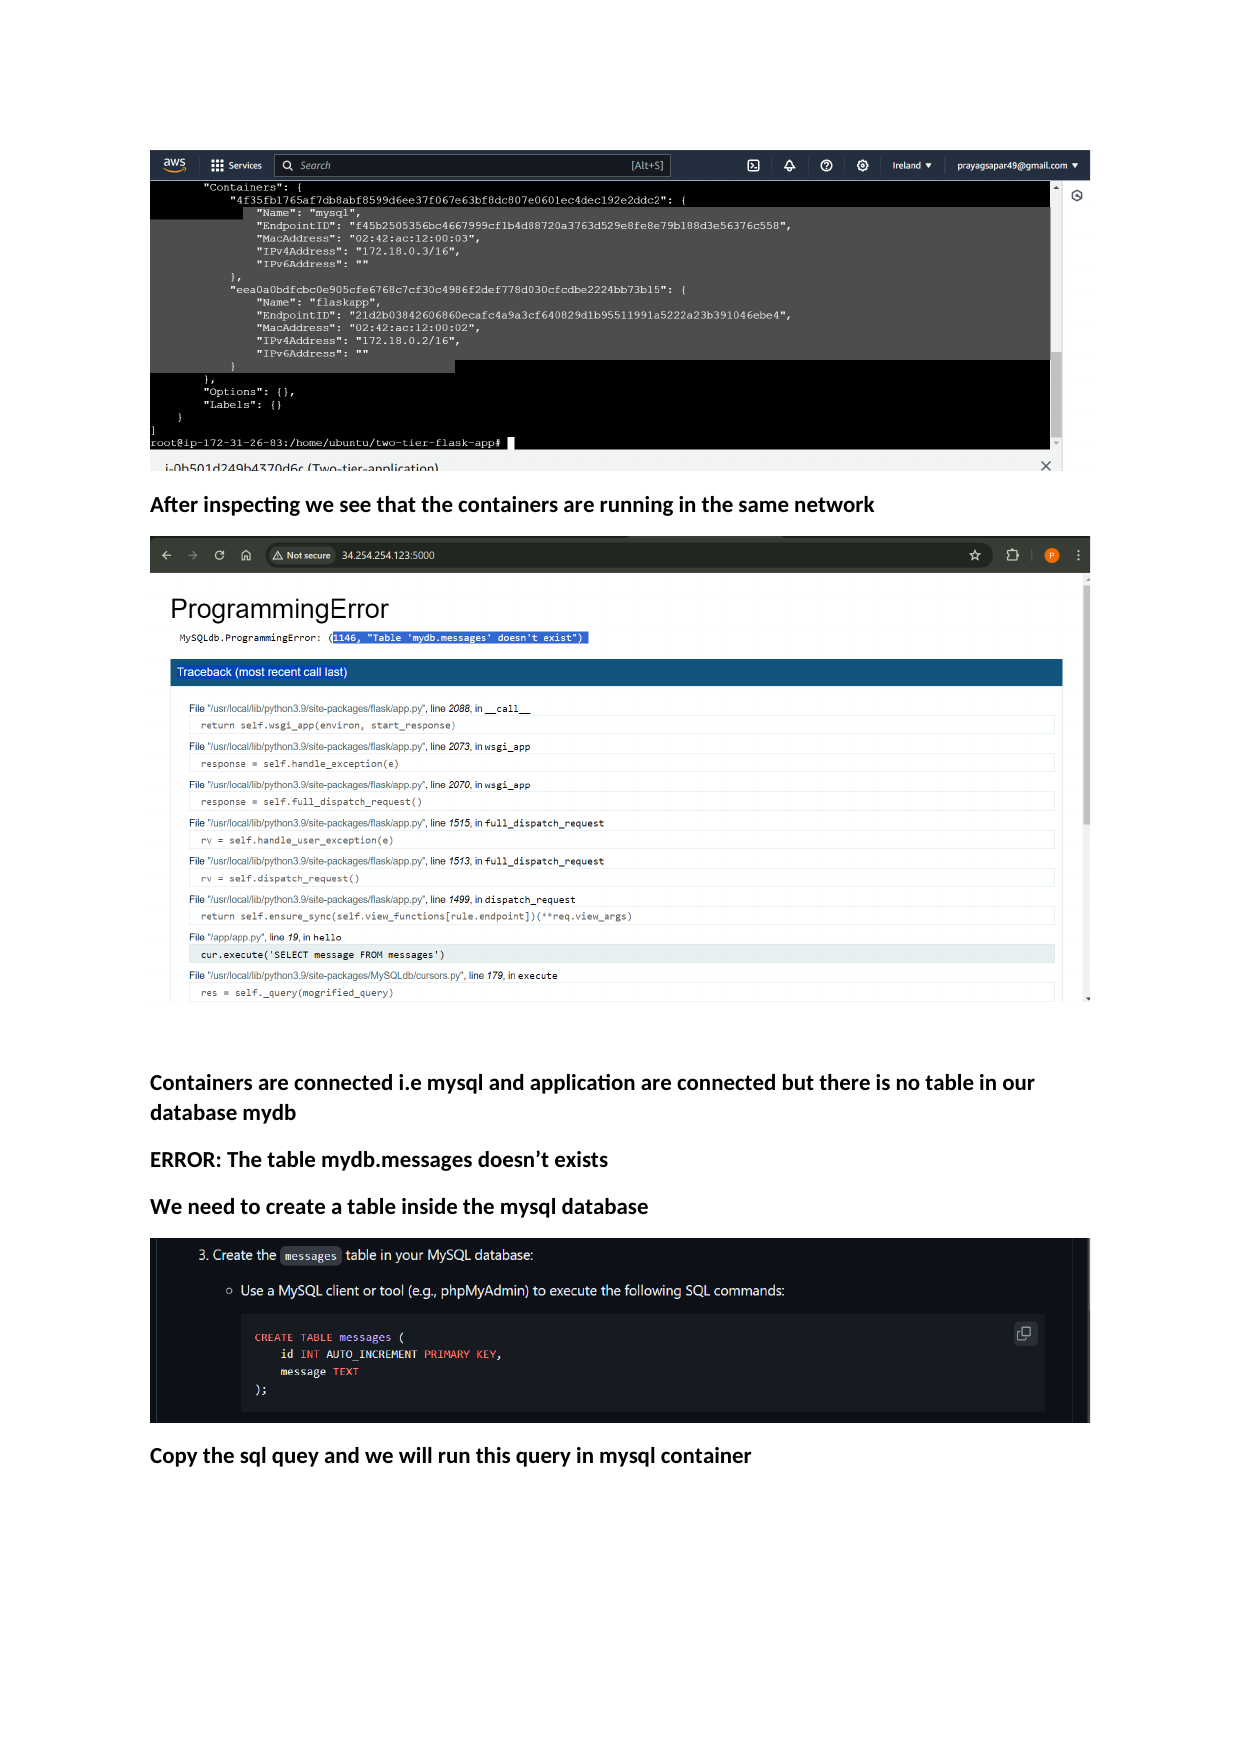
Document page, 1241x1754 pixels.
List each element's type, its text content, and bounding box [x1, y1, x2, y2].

picture [150, 536, 1091, 1002]
text Containers are connected i.e mysql and application are connected but there is no table in our database mydb [150, 1068, 1090, 1126]
picture [150, 1238, 1091, 1423]
text After inspecting we see that the containers are running in the same network [150, 490, 1090, 518]
picture [150, 150, 1091, 471]
text We need to create a table inside the mysql database [150, 1192, 1090, 1220]
text Copy the sql quey and we will run this query in mysql container [150, 1442, 1090, 1470]
text ERROR: The table mydb.messages doesn’t exists [150, 1145, 1090, 1173]
